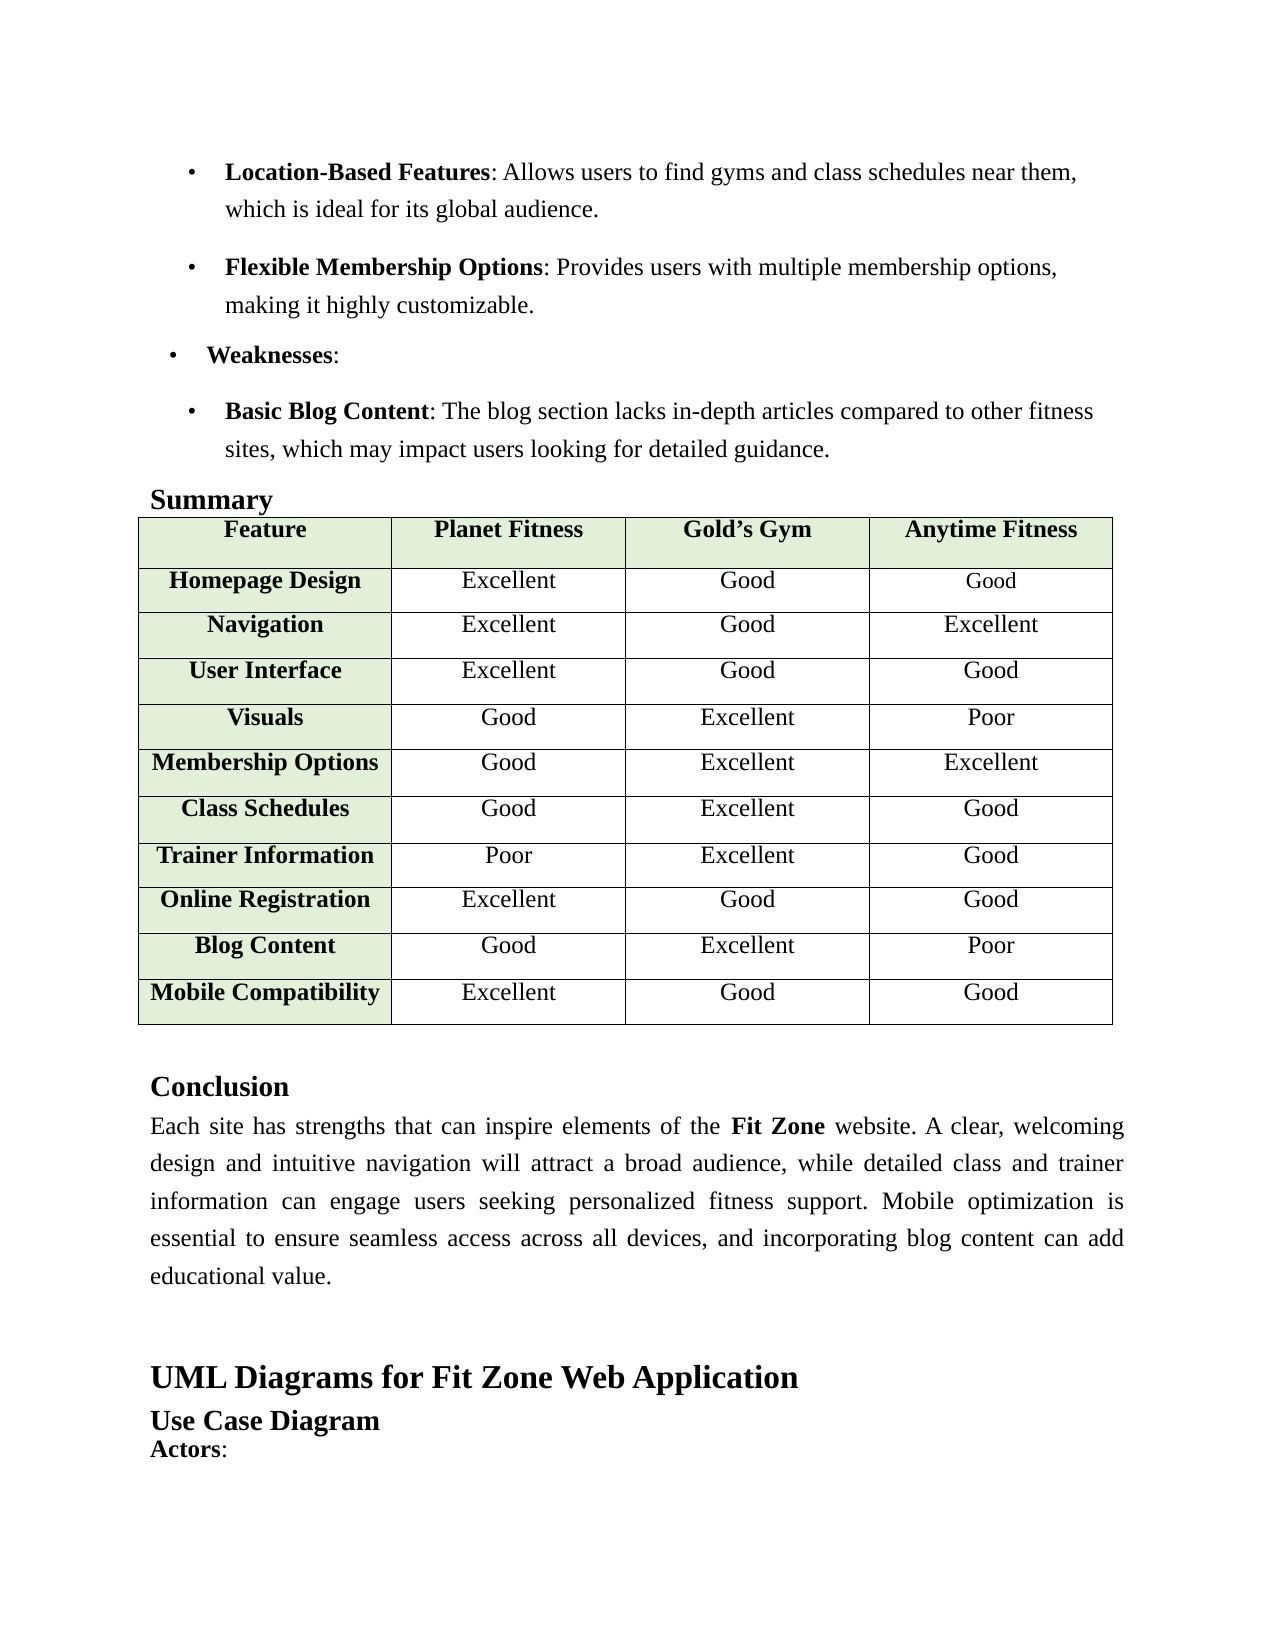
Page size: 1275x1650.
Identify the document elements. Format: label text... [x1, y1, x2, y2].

text Each site has strengths that can inspire elements of the Fit Zone website. A clear, welcoming design and intuitive navigation will attract a broad audience, while detailed class and trainer information can engage users seeking personalized fitness support. Mobile optimization is essential to ensure seamless access across all devices, and incorporating blog content can add educational value. [150, 1104, 1125, 1292]
table_cell Good [626, 659, 869, 704]
table_header Gold’s Gym [626, 518, 869, 568]
table_cell Good [870, 797, 1112, 843]
list Flexible Membership Options: Provides users with multiple membership options, making it highly customizable. [187, 246, 1125, 321]
table_cell Poor [870, 705, 1112, 749]
table_cell Good [870, 888, 1112, 932]
list Basic Blog Content: The blog section lacks in-depth articles compared to other fitness sites, which may impact users looking for detailed guidance. [187, 389, 1125, 464]
table_cell Excellent [626, 844, 869, 887]
table_cell Excellent [626, 750, 869, 796]
table_cell Class Schedules [139, 797, 391, 843]
table_cell Good [870, 980, 1112, 1024]
table_cell Excellent [626, 797, 869, 843]
text Conclusion [150, 1067, 1125, 1104]
text Summary [150, 479, 1125, 517]
table_cell Good [392, 934, 625, 979]
table_header Anytime Fitness [870, 518, 1112, 568]
table_cell Excellent [626, 705, 869, 749]
table_cell Excellent [870, 613, 1112, 657]
table_header Planet Fitness [392, 518, 625, 568]
table_cell Visuals [139, 705, 391, 749]
table_cell Good [870, 659, 1112, 704]
text Use Case Diagram [150, 1400, 1125, 1438]
table_cell Membership Options [139, 750, 391, 796]
table_cell Navigation [139, 613, 391, 657]
table_cell Excellent [626, 934, 869, 979]
table_cell Good [626, 980, 869, 1024]
table_header Feature [139, 518, 391, 568]
text Actors: [150, 1438, 1125, 1463]
table_cell Good [392, 750, 625, 796]
text UML Diagrams for Fit Zone Web Application [150, 1358, 1125, 1396]
table_cell Excellent [392, 980, 625, 1024]
table_cell Good [870, 569, 1112, 612]
table_cell Excellent [870, 750, 1112, 796]
table_cell Excellent [392, 888, 625, 932]
table_cell Good [626, 569, 869, 612]
table_cell Good [626, 888, 869, 932]
table_cell Poor [392, 844, 625, 887]
table_cell Good [392, 797, 625, 843]
table_cell Good [392, 705, 625, 749]
table_cell Blog Content [139, 934, 391, 979]
table_cell Good [626, 613, 869, 657]
table_cell Excellent [392, 569, 625, 612]
table_cell Good [870, 844, 1112, 887]
table_cell Homepage Design [139, 569, 391, 612]
list Weaknesses: [169, 342, 1125, 369]
list Location-Based Features: Allows users to find gyms and class schedules near them, which is ideal for its global audience. [187, 150, 1125, 225]
table_cell Poor [870, 934, 1112, 979]
table_cell Excellent [392, 613, 625, 657]
table_cell Mobile Compatibility [139, 980, 391, 1024]
table_cell Excellent [392, 659, 625, 704]
table_cell User Interface [139, 659, 391, 704]
table_cell Trainer Information [139, 844, 391, 887]
table_cell Online Registration [139, 888, 391, 932]
